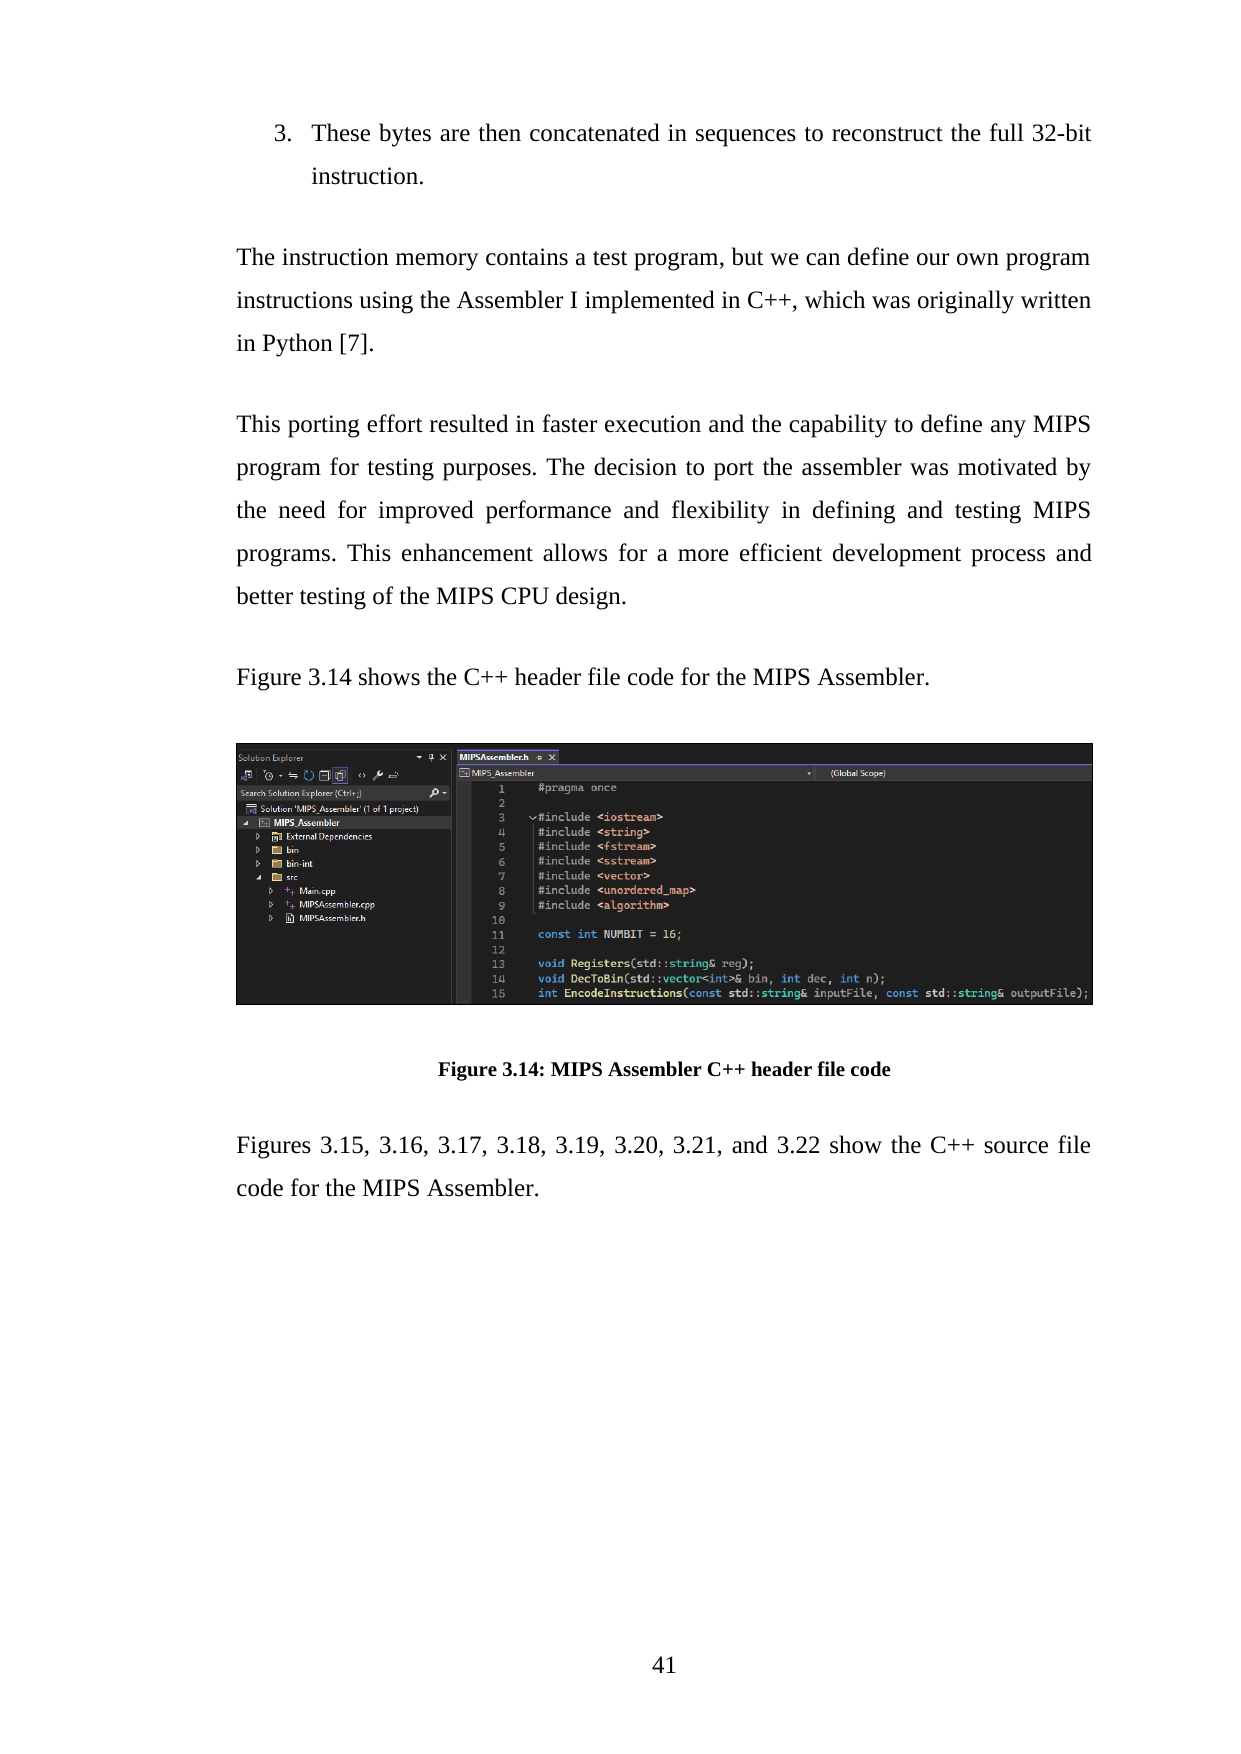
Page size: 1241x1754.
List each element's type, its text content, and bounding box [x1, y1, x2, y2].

text Figures 3.15, 3.16, 3.17, 3.18, 3.19, 3.20, 3.21, and 3.22 show the C++ source file code for the MIPS Assembler. [236, 1130, 1092, 1202]
text This porting effort resulted in faster execution and the capability to define any MIPS program for testing purposes. The decision to port the assembler was motivated by the need for improved performance and flexibility in defining and testing MIPS programs. This enhancement allows for a more efficient development process and better testing of the MIPS CPU design. [236, 409, 1092, 610]
list These bytes are then concatenated in sequences to reconstruct the full 32-bit instruction. [274, 118, 1092, 190]
text Figure 3.14: MIPS Assembler C++ header file code [236, 1057, 1092, 1081]
picture [237, 744, 1092, 1004]
text The instruction memory contains a test program, but we can define our own program instructions using the Assembler I implemented in C++, which was originally written in Python [7]. [236, 242, 1092, 357]
text Figure 3.14 shows the C++ header file code for the MIPS Assembler. [236, 662, 1092, 691]
